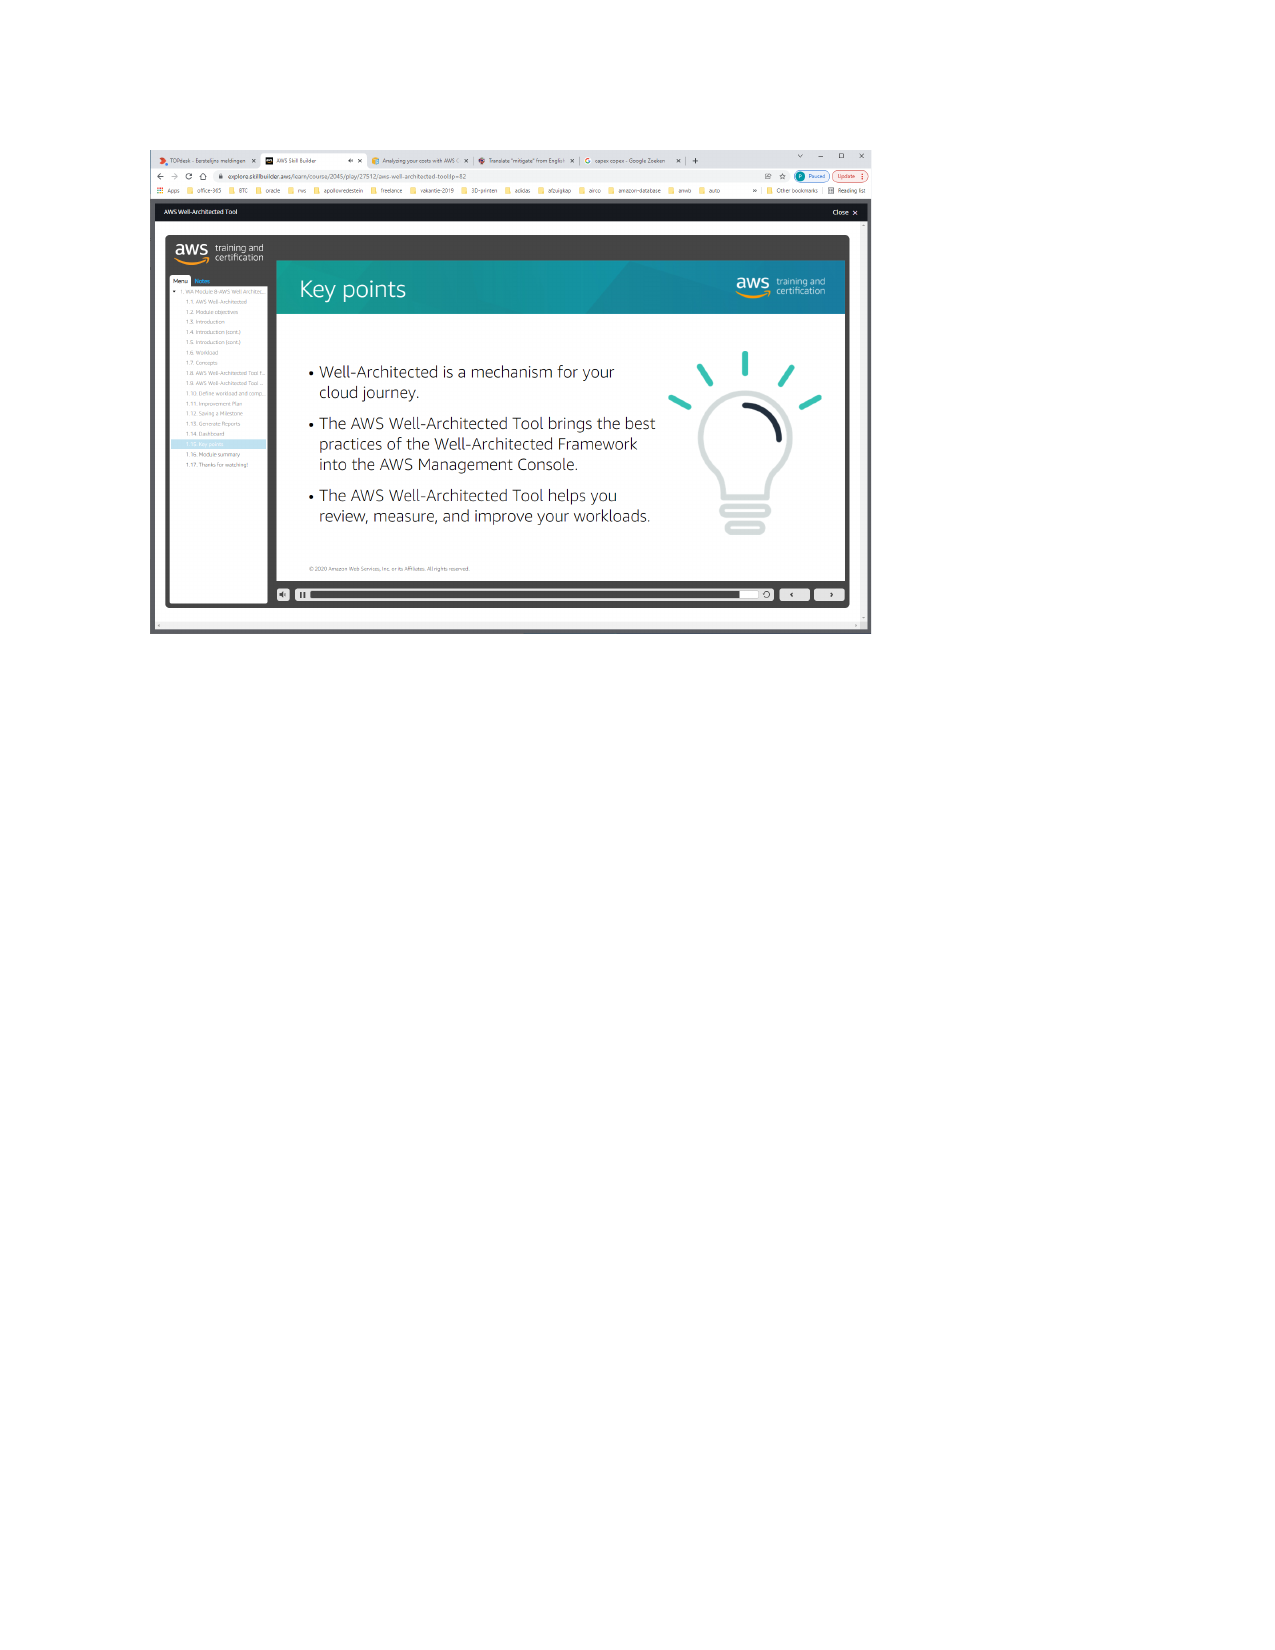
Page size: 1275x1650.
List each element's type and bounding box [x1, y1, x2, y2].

picture [150, 150, 872, 634]
